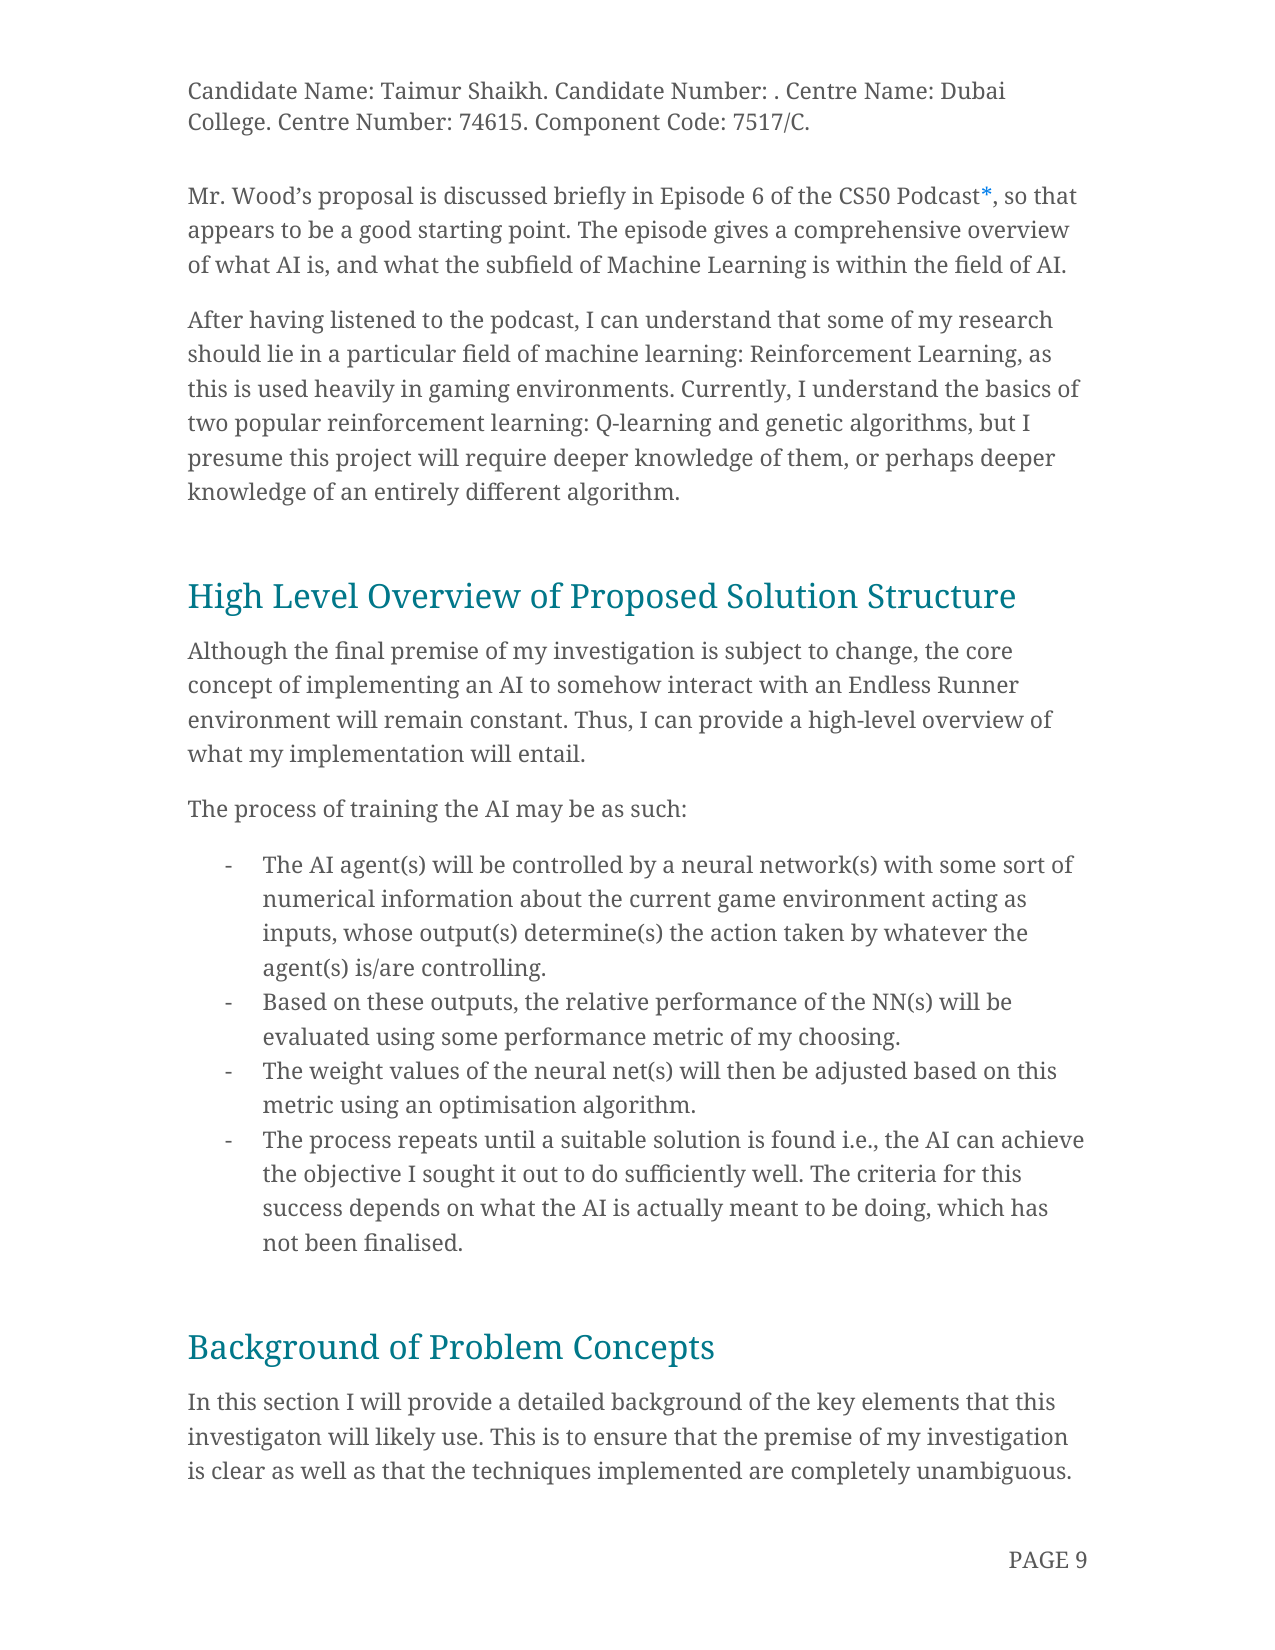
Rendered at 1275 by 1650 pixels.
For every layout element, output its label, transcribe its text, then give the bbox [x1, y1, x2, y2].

text Mr. Wood’s proposal is discussed briefly in Episode 6 of the CS50 Podcast*, so that appears to be a good starting point. The episode gives a comprehensive overview of what AI is, and what the subfield of Machine Learning is within the field of AI. [187, 180, 1087, 280]
list The AI agent(s) will be controlled by a neural network(s) with some sort of numerical information about the current game environment acting as inputs, whose output(s) determine(s) the action taken by whatever the agent(s) is/are controlling. [225, 849, 1087, 983]
list The weight values of the neural net(s) will then be adjusted based on this metric using an optimisation algorithm. [225, 1055, 1087, 1121]
text Although the final premise of my investigation is subject to change, the core concept of implementing an AI to somehow interact with an Endless Runner environment will remain constant. Thus, I can provide a high-level overview of what my implementation will entail. [187, 635, 1087, 769]
text The process of training the AI may be as such: [187, 793, 1087, 825]
list The process repeats until a suitable solution is found i.e., the AI can achieve the objective I sought it out to do sufficiently well. The criteria for this success depends on what the AI is actually meant to be doing, which has not been finalised. [225, 1124, 1087, 1258]
subtitle High Level Overview of Proposed Solution Structure [187, 573, 1087, 618]
text After having listened to the podcast, I can understand that some of my research should lie in a particular field of machine learning: Reinforcement Learning, as this is used heavily in gaming environments. Currently, I understand the basics of two popular reinforcement learning: Q-learning and genetic algorithms, but I presume this project will require deeper knowledge of them, or perhaps deeper knowledge of an entirely different algorithm. [187, 304, 1087, 507]
subtitle Background of Problem Concepts [187, 1324, 1087, 1369]
list Based on these outputs, the relative performance of the NN(s) will be evaluated using some performance metric of my choosing. [225, 986, 1087, 1052]
text In this section I will provide a detailed background of the key elements that this investigaton will likely use. This is to ensure that the premise of my investigation is clear as well as that the techniques implemented are completely unambiguous. [187, 1386, 1087, 1486]
